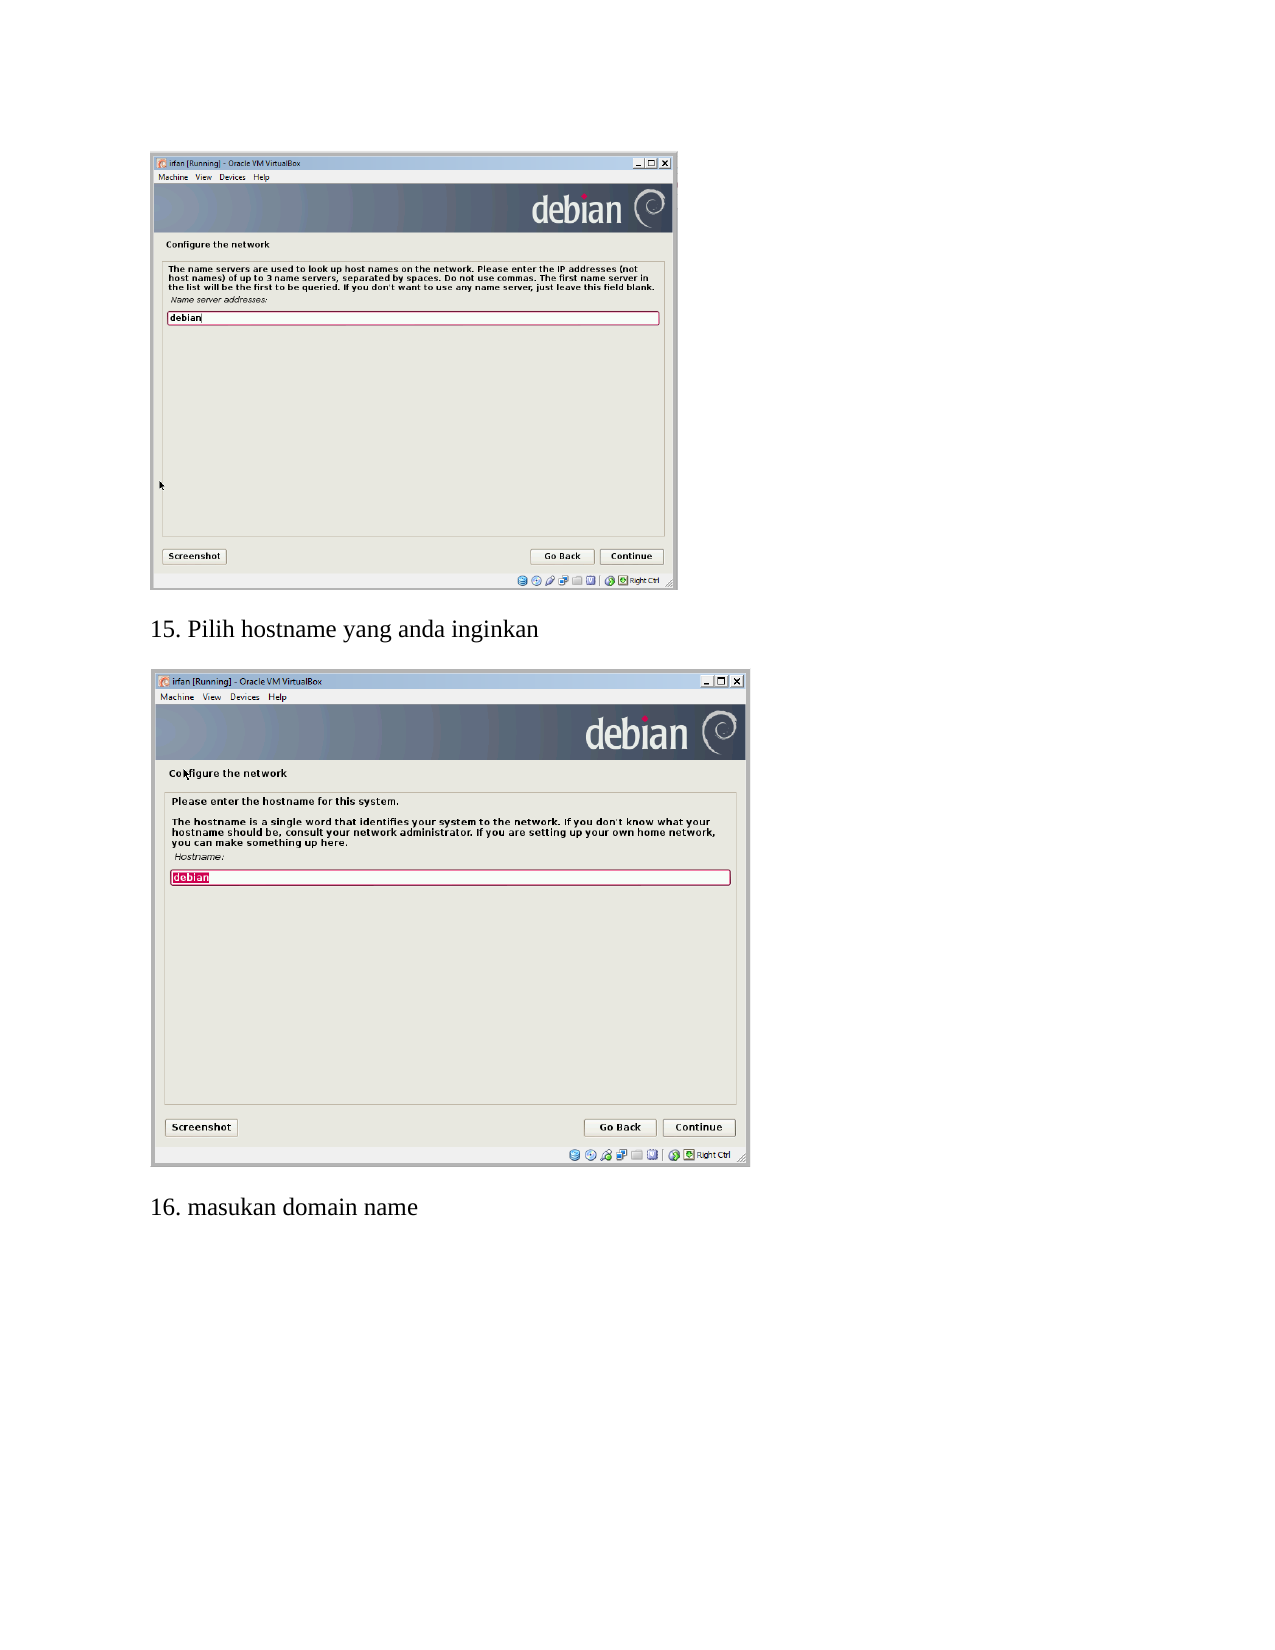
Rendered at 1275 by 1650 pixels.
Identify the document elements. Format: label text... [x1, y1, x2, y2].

picture [150, 668, 751, 1167]
text 15. Pilih hostname yang anda inginkan [150, 614, 1125, 643]
text 16. masukan domain name [150, 1192, 1125, 1221]
picture [150, 150, 678, 590]
